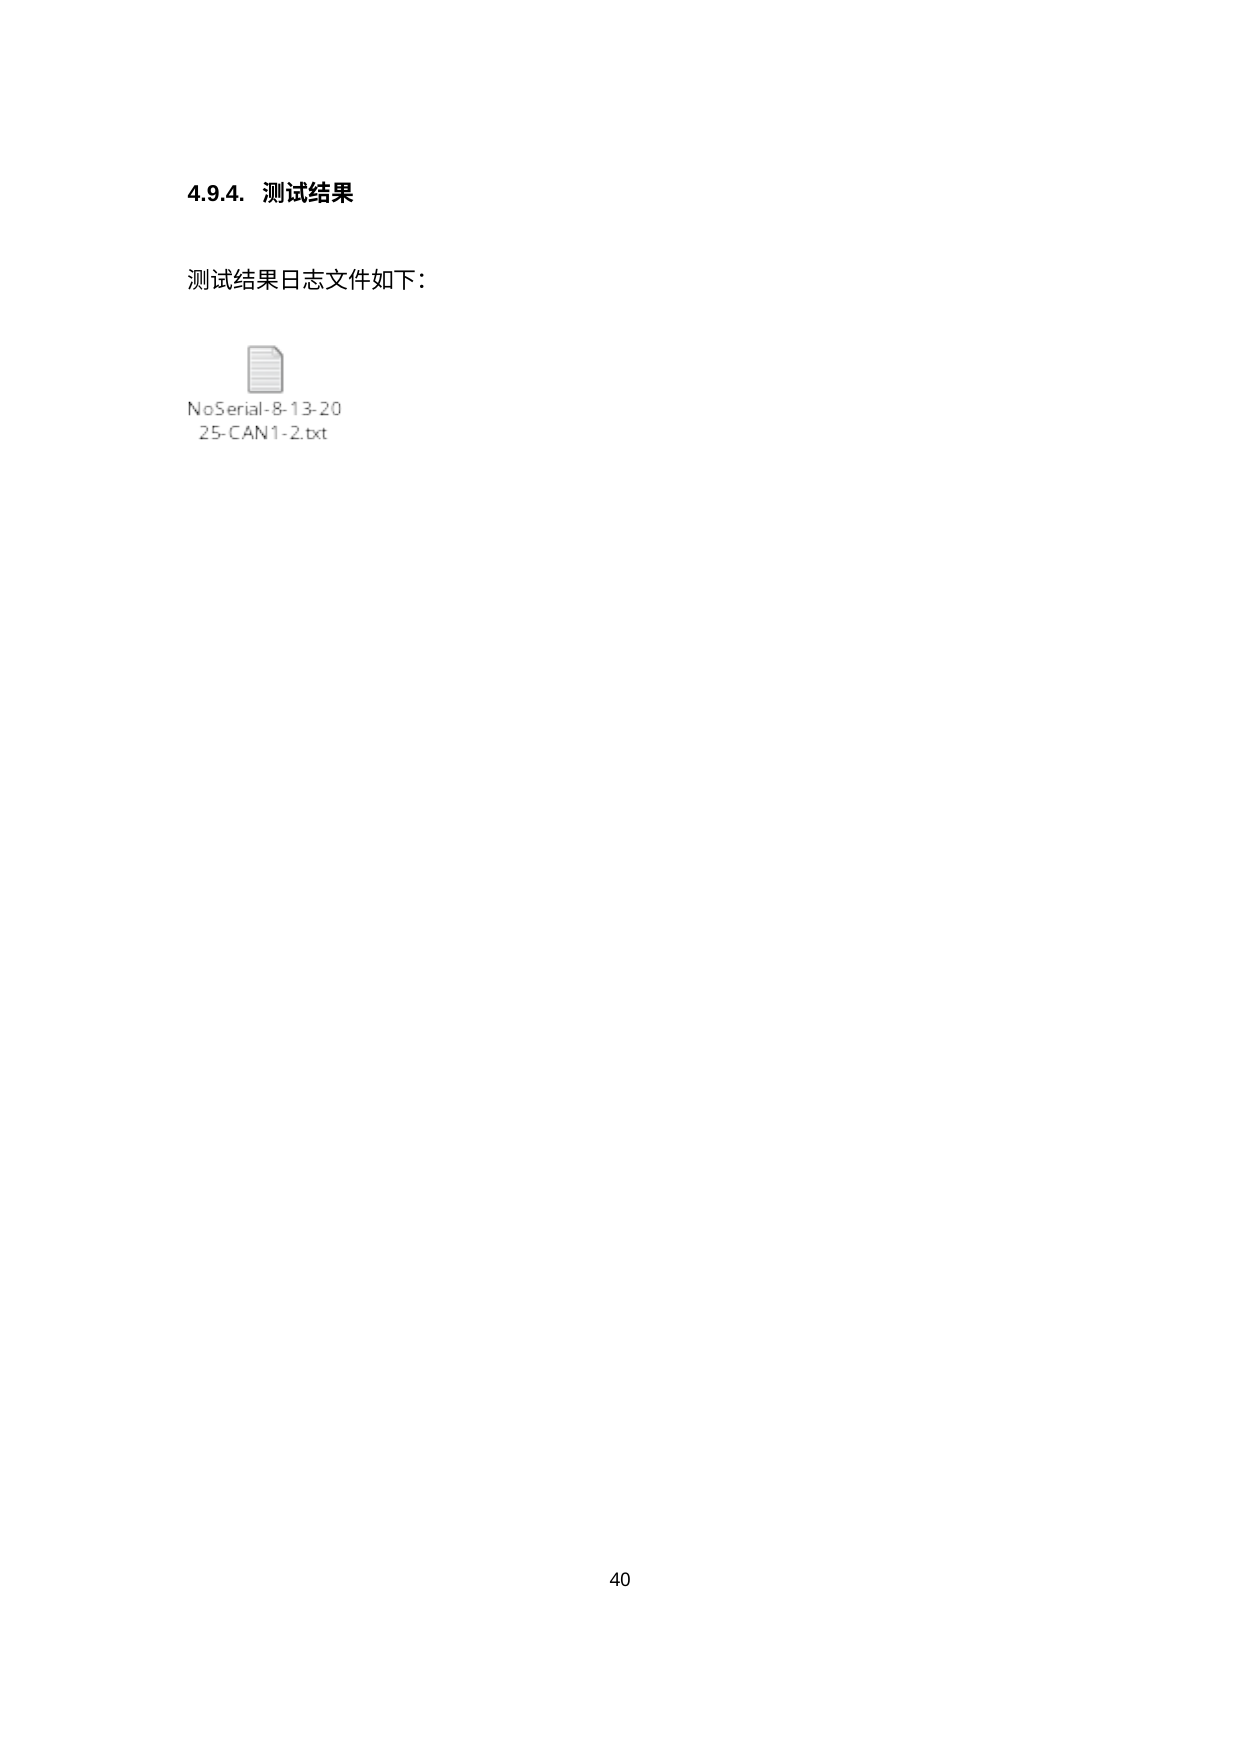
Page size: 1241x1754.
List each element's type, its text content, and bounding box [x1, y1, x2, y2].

list 测试结果 [187, 159, 1053, 224]
text 测试结果日志文件如下： [187, 246, 1053, 311]
